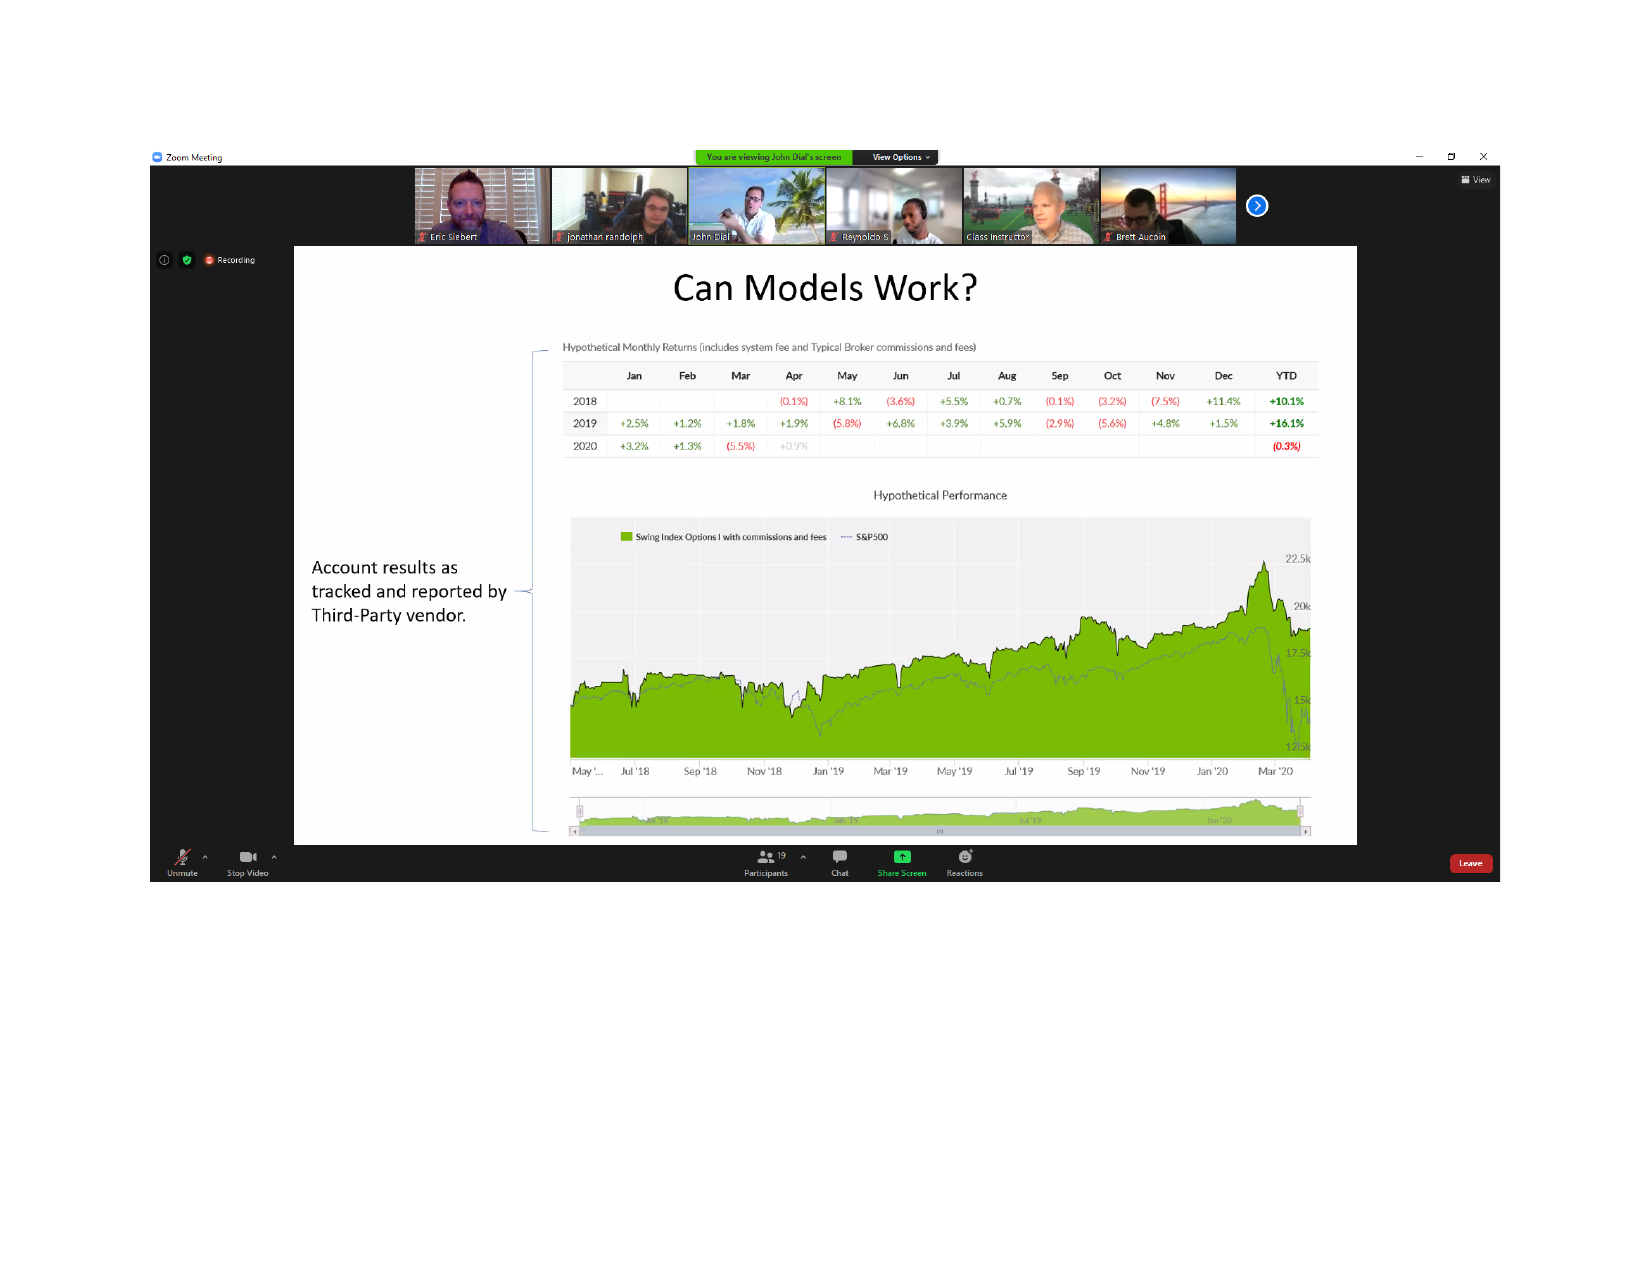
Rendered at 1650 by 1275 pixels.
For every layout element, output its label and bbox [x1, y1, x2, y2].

picture [150, 150, 1500, 882]
